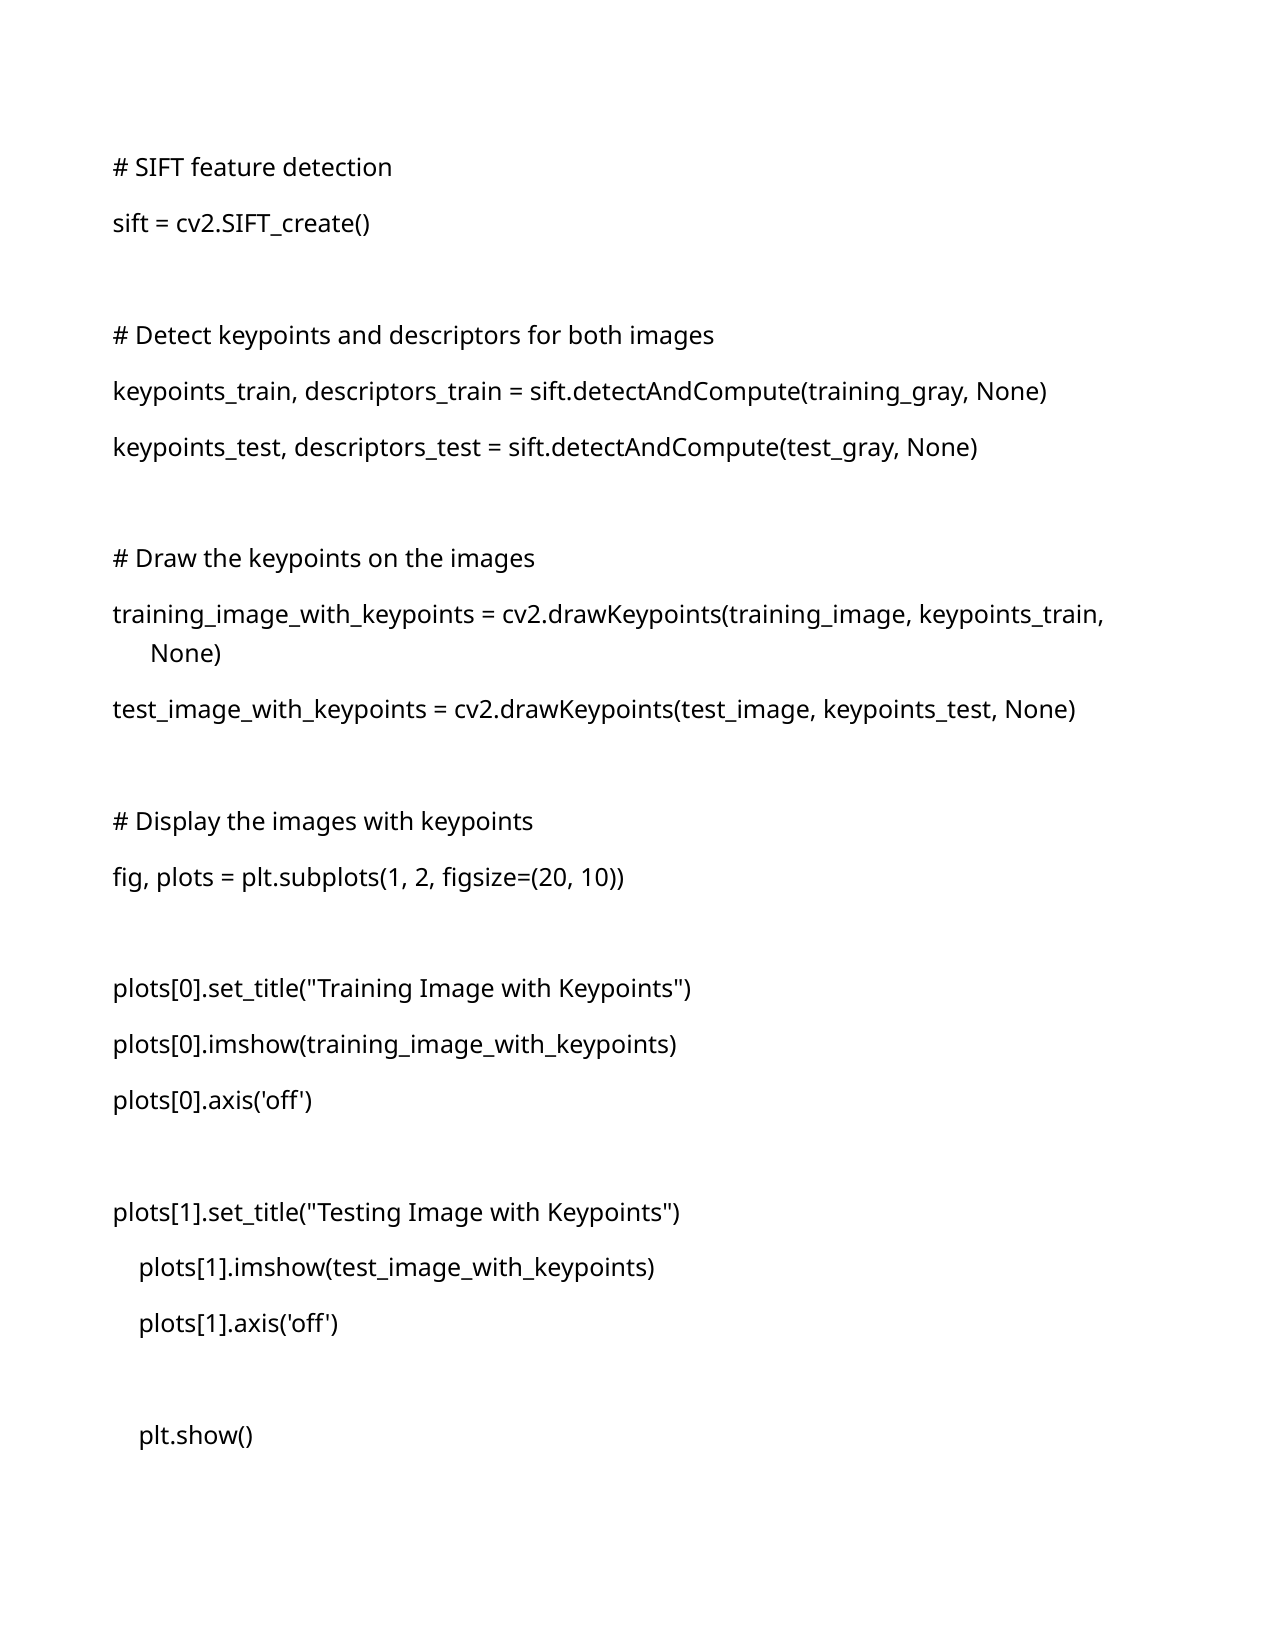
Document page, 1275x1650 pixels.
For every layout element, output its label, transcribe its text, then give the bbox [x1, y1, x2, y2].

text # Display the images with keypoints [112, 803, 1125, 837]
text plots[1].imshow(test_image_with_keypoints) [112, 1250, 1125, 1284]
text plots[0].set_title("Training Image with Keypoints") [112, 971, 1125, 1005]
text training_image_with_keypoints = cv2.drawKeypoints(training_image, keypoints_train, None) [112, 597, 1125, 670]
text # Detect keypoints and descriptors for both images [112, 317, 1125, 352]
text plots[0].axis('off') [112, 1082, 1125, 1117]
text fig, plots = plt.subplots(1, 2, figsize=(20, 10)) [112, 859, 1125, 893]
text plt.show() [112, 1417, 1125, 1452]
text plots[0].imshow(training_image_with_keypoints) [112, 1027, 1125, 1061]
text plots[1].axis('off') [112, 1306, 1125, 1340]
text sift = cv2.SIFT_create() [112, 206, 1125, 240]
text keypoints_test, descriptors_test = sift.detectAndCompute(test_gray, None) [112, 429, 1125, 463]
text keypoints_train, descriptors_train = sift.detectAndCompute(training_gray, None) [112, 373, 1125, 407]
text # SIFT feature detection [112, 150, 1125, 184]
text plots[1].set_title("Testing Image with Keypoints") [112, 1194, 1125, 1228]
text test_image_with_keypoints = cv2.drawKeypoints(test_image, keypoints_test, None) [112, 692, 1125, 726]
text # Draw the keypoints on the images [112, 541, 1125, 575]
